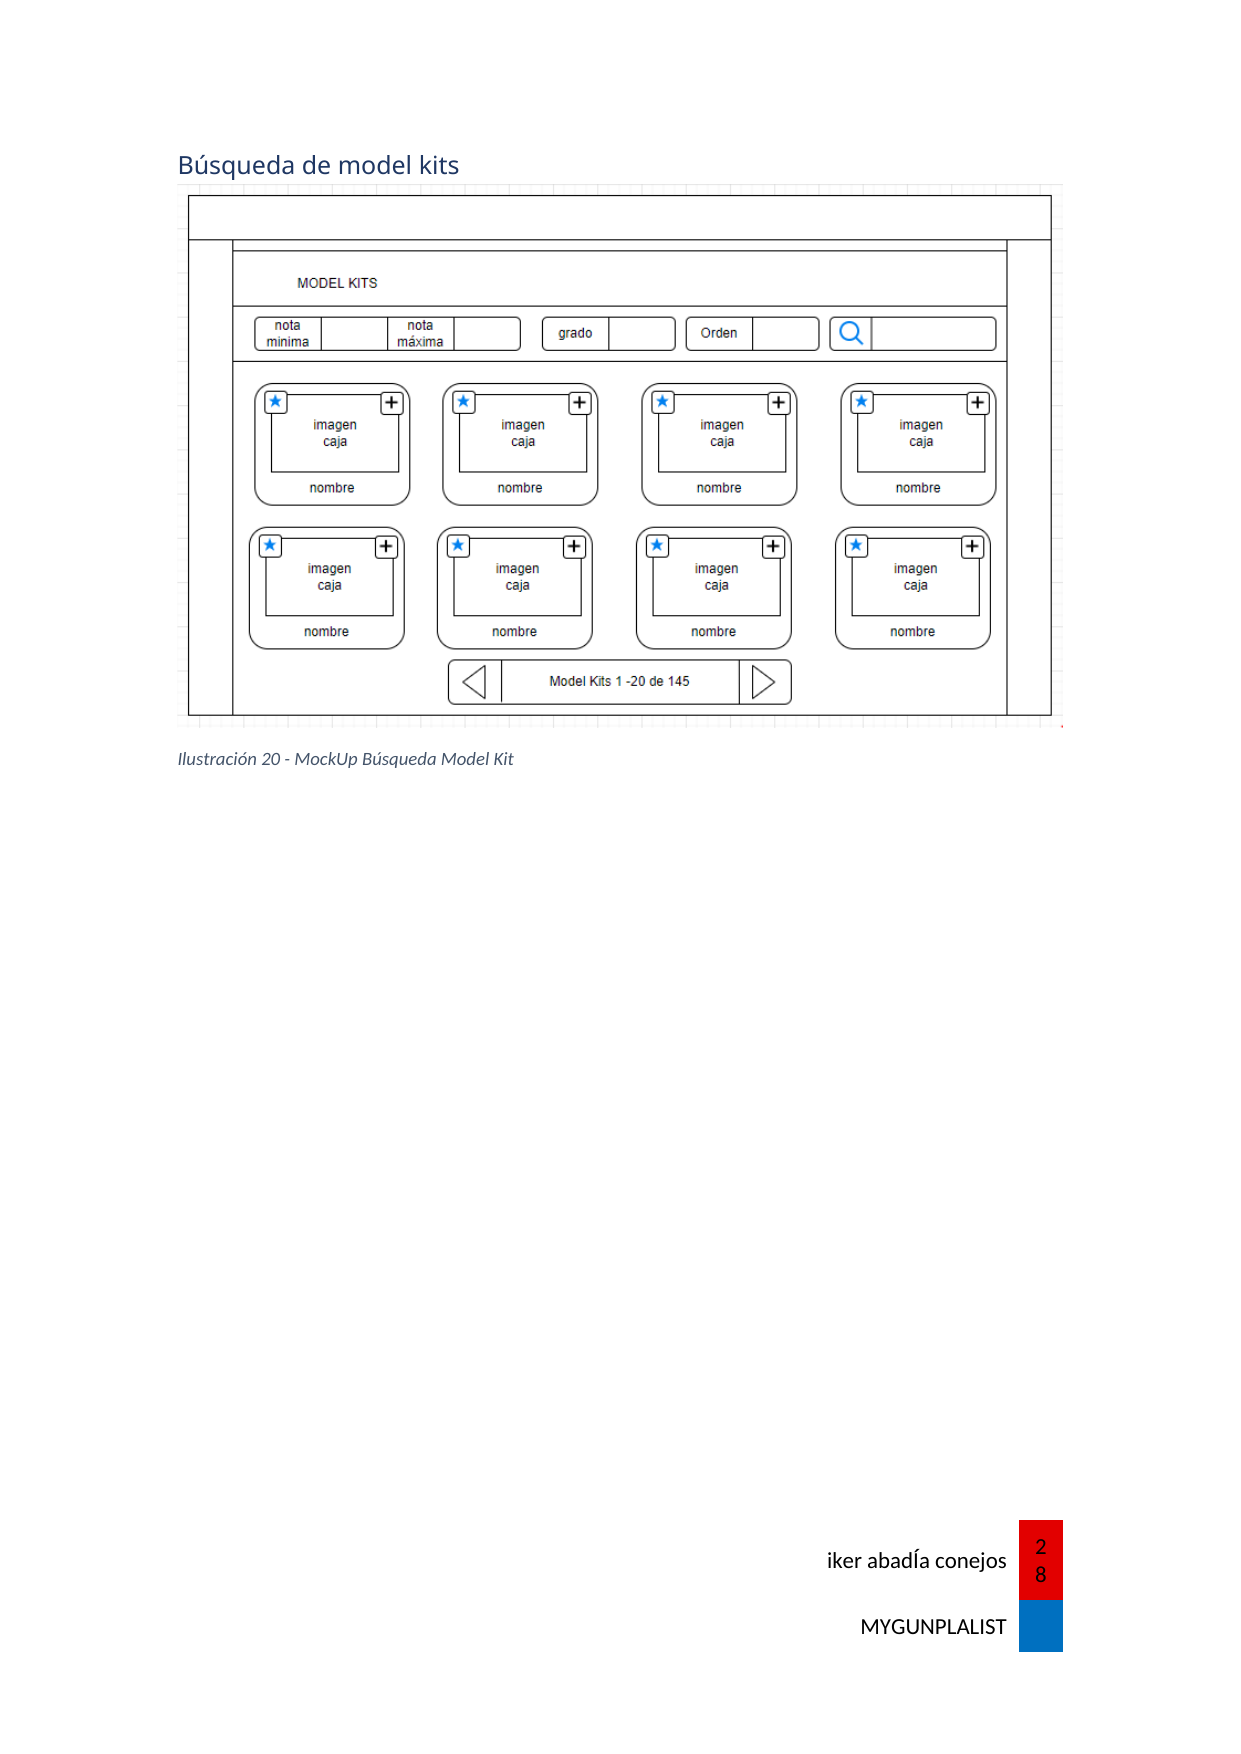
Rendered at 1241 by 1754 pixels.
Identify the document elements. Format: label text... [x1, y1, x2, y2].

subtitle Búsqueda de model kits [177, 148, 1063, 182]
picture [177, 184, 1063, 728]
